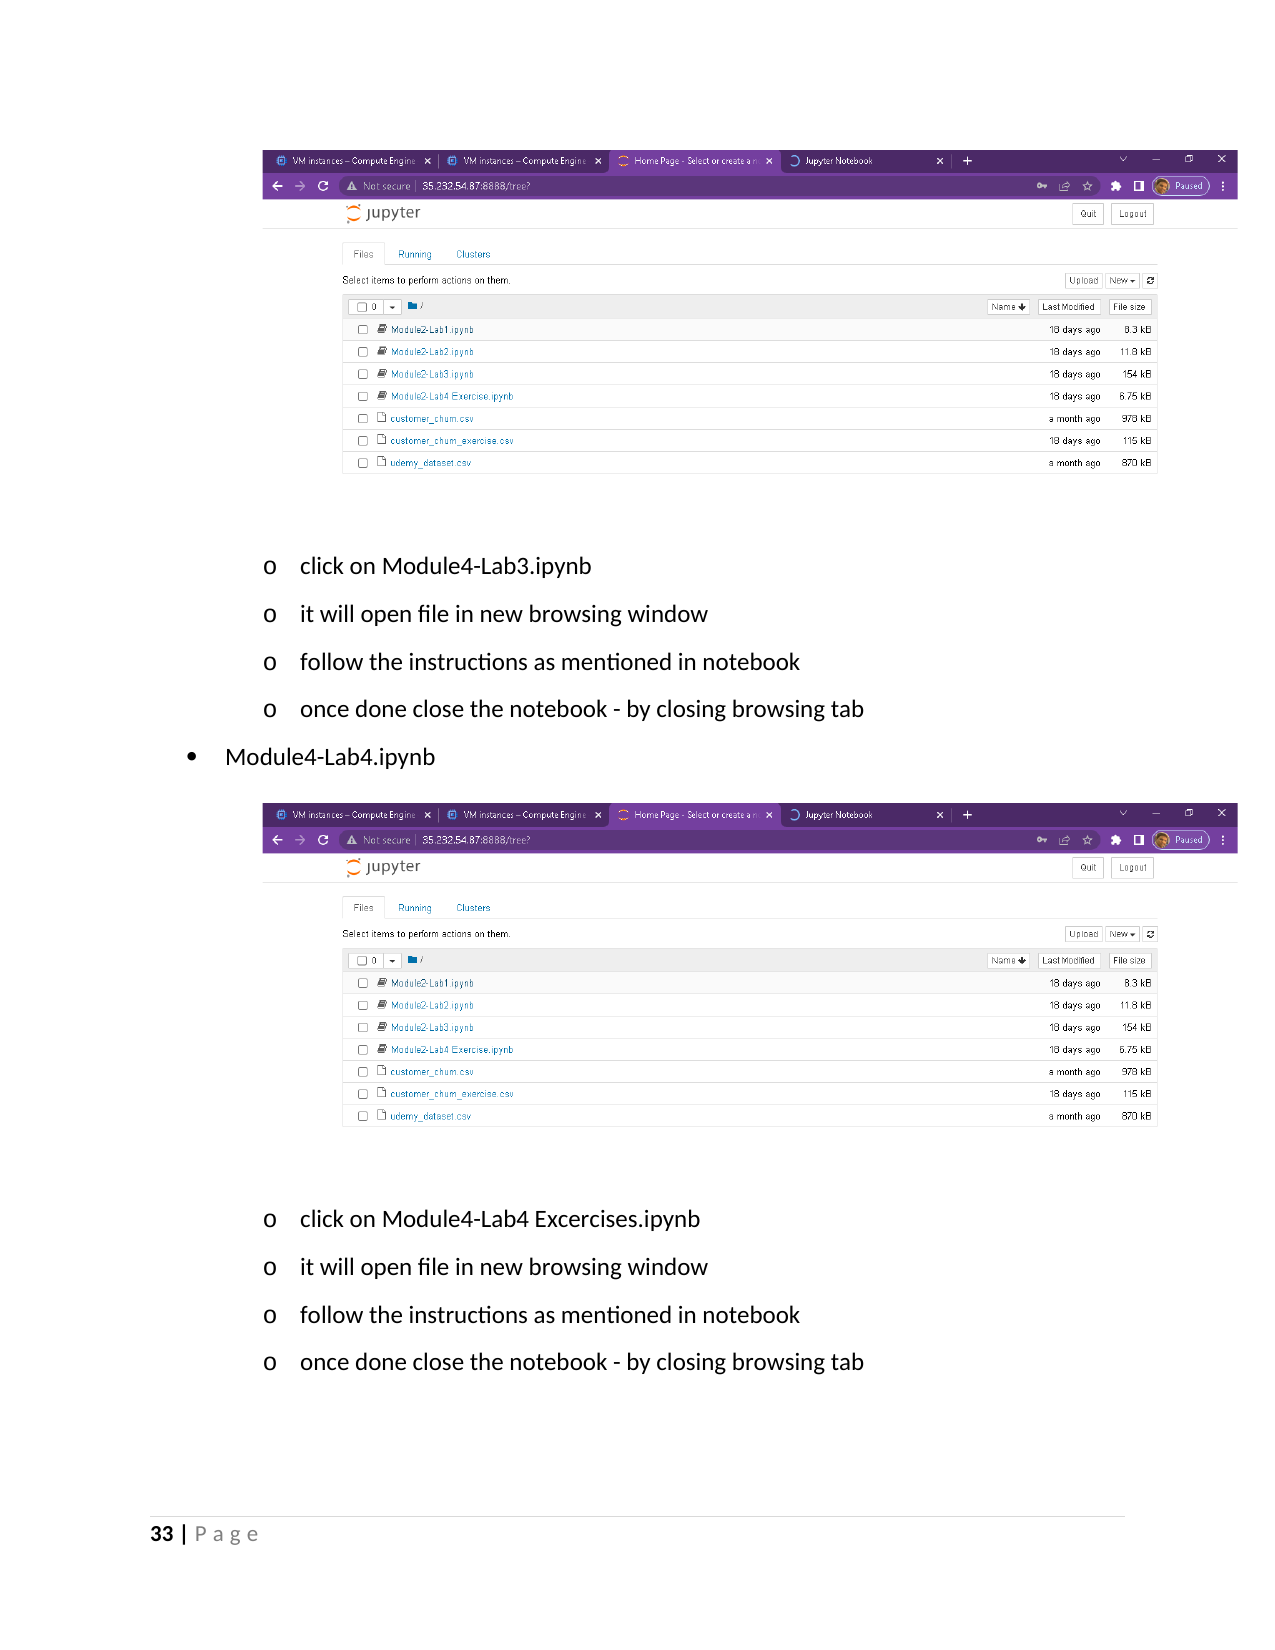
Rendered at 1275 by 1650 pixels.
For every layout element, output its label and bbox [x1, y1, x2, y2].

picture [262, 150, 1238, 519]
picture [262, 803, 1238, 1172]
